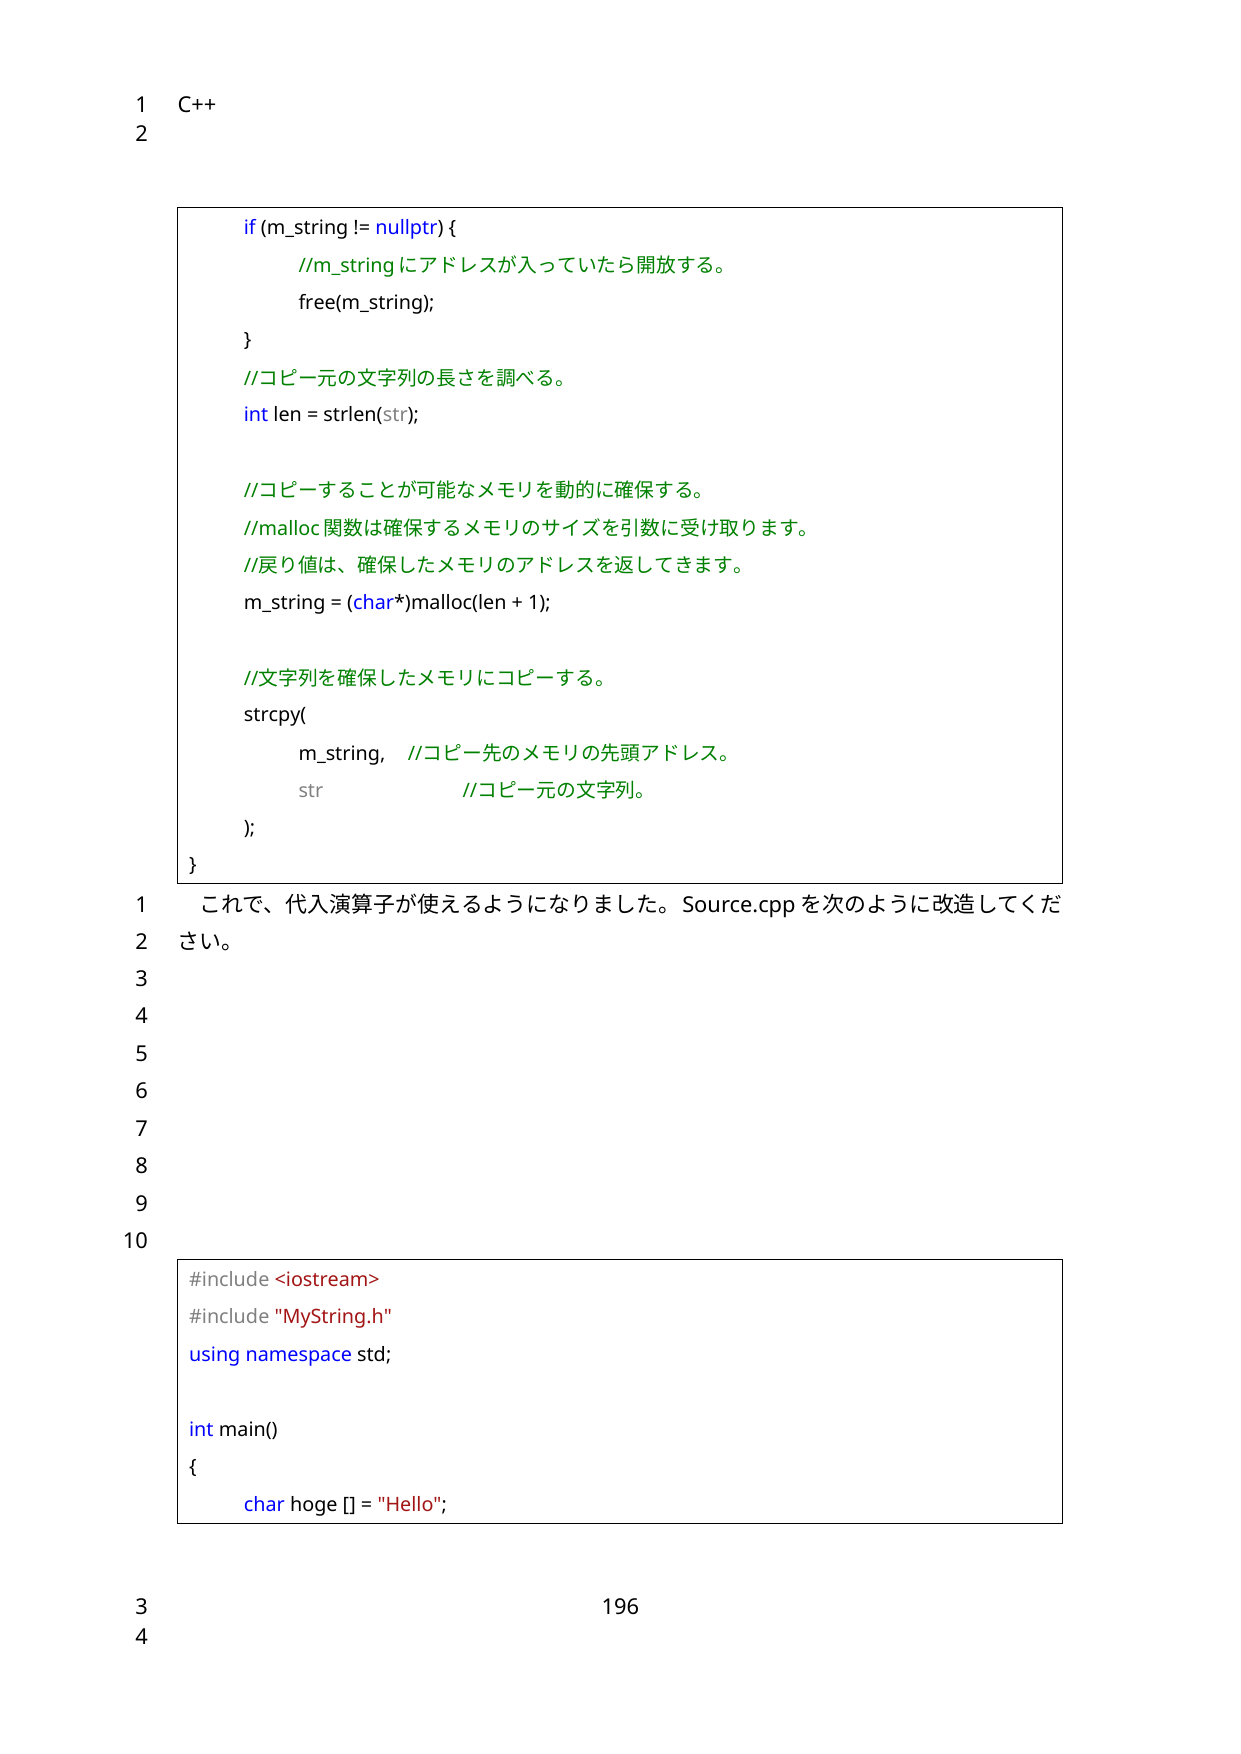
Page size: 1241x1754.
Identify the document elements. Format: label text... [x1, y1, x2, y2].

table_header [178, 208, 1062, 883]
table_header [178, 1260, 1062, 1522]
text これで、代入演算子が使えるようになりました。Source.cppを次のように改造してください。 [177, 884, 1063, 959]
